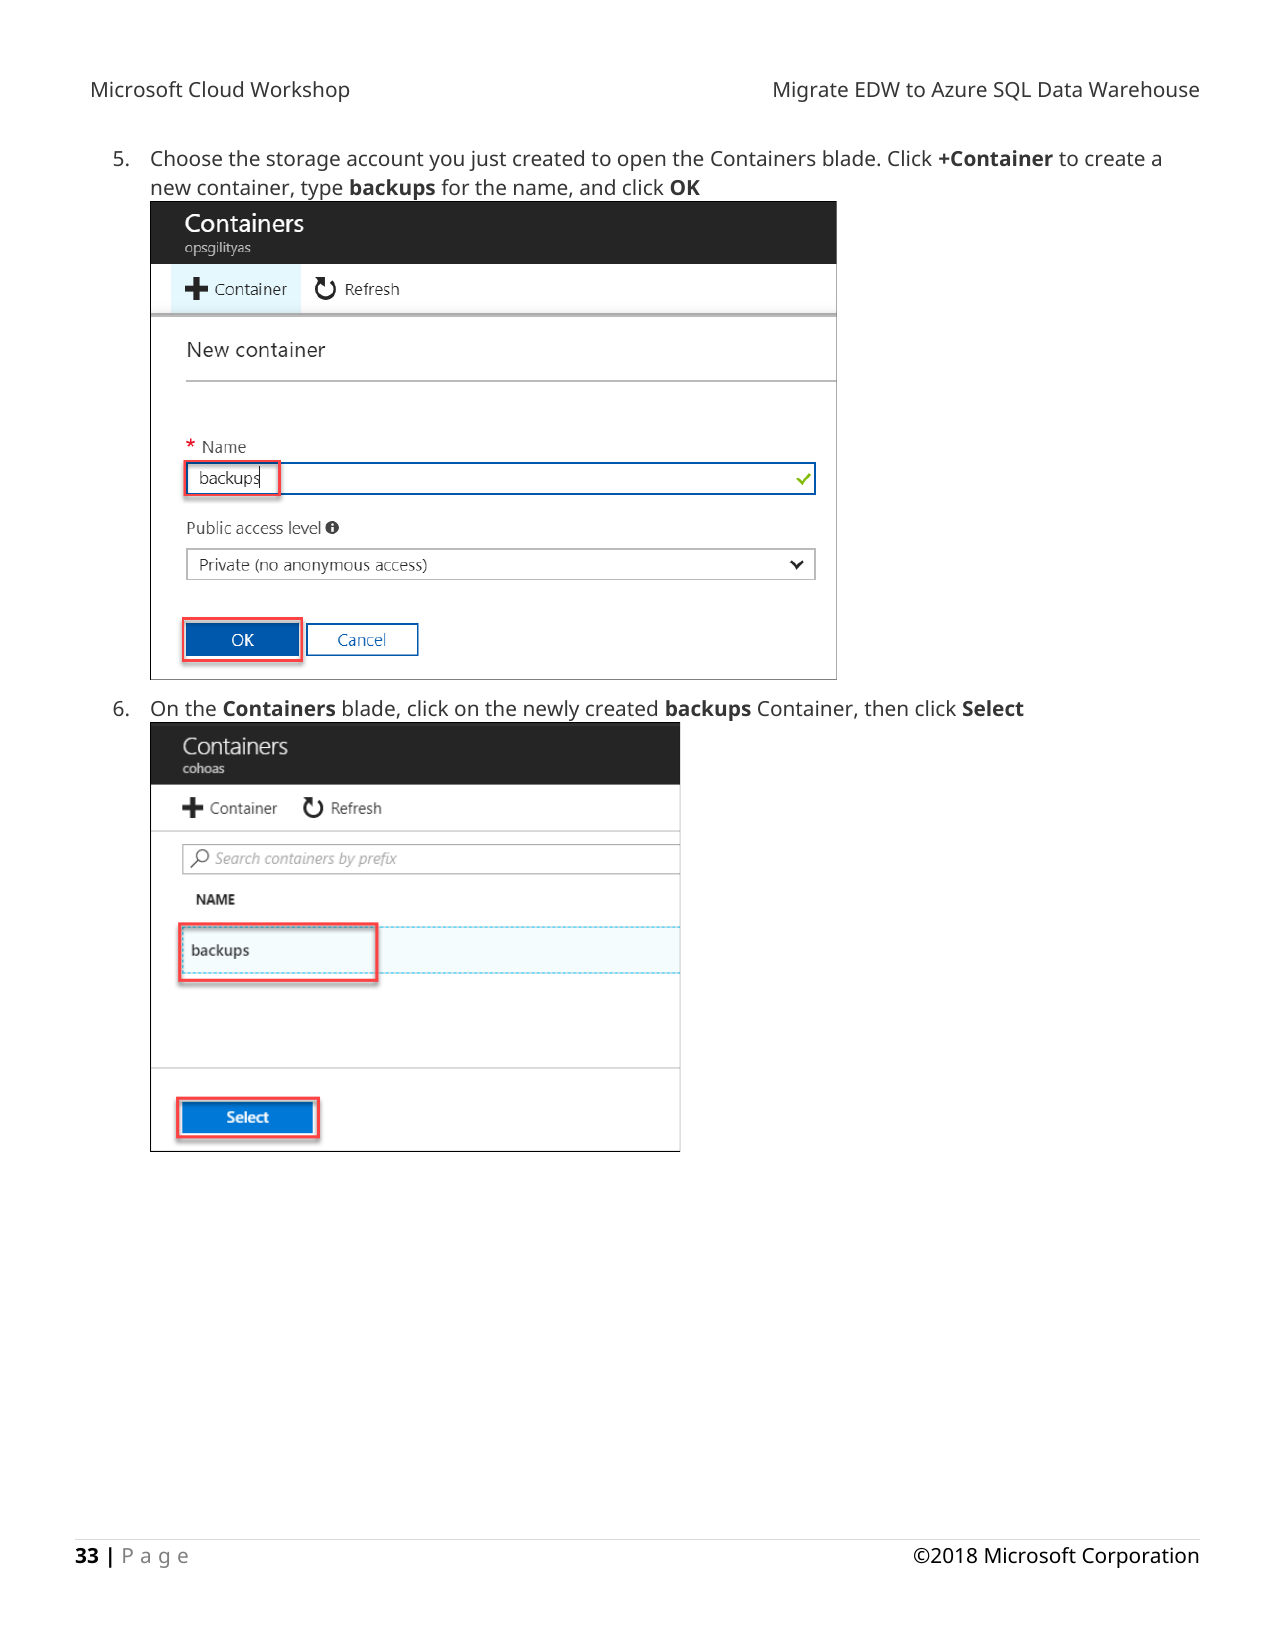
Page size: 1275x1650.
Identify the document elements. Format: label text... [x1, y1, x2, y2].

picture [150, 722, 681, 1152]
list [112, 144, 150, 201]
picture [150, 201, 837, 680]
list Choose the storage account you just created to open the Containers blade. Click +Container to create a new container, type backups for the name, and click OK [700, 144, 1200, 201]
